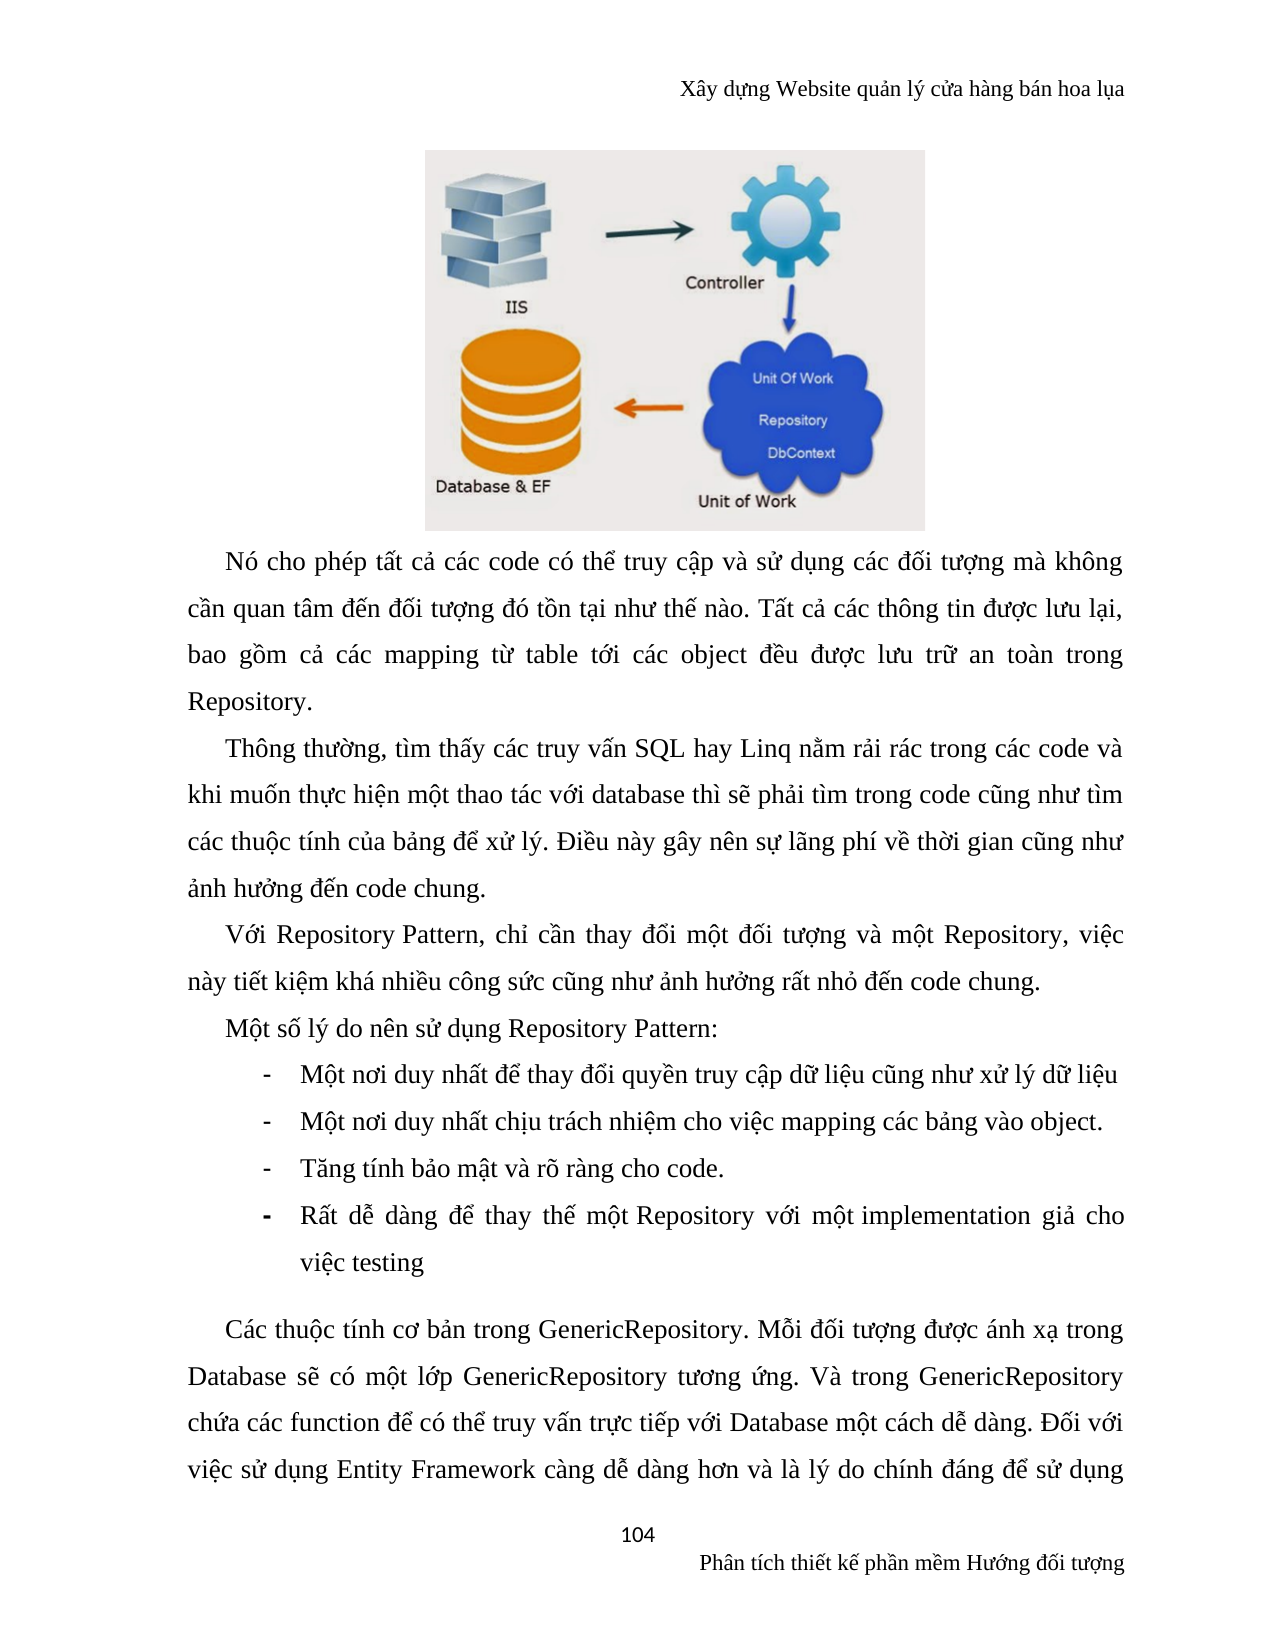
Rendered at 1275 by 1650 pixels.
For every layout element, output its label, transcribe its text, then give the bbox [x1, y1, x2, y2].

list Thông thường, tìm thấy các truy vấn SQL hay Linq nằm rải rác trong các code và khi muốn thực hiện một thao tác với database thì sẽ phải tìm trong code cũng như tìm các thuộc tính của bảng để xử lý. Điều này gây nên sự lãng phí về thời gian cũng như ảnh hưởng đến code chung. [187, 732, 1125, 903]
picture [425, 150, 926, 531]
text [187, 1313, 1125, 1484]
list Tăng tính bảo mật và rõ ràng cho code. [262, 1152, 1125, 1183]
list Một số lý do nên sử dụng Repository Pattern: [187, 1012, 1125, 1043]
list Nó cho phép tất cả các code có thể truy cập và sử dụng các đối tượng mà không cần quan tâm đến đối tượng đó tồn tại như thế nào. Tất cả các thông tin được lưu lại, bao gồm cả các mapping từ table tới các object đều được lưu trữ an toàn trong Repository. [187, 545, 1125, 716]
list Rất dễ dàng để thay thế một Repository với một implementation giả cho việc testing [262, 1199, 1125, 1277]
list Một nơi duy nhất chịu trách nhiệm cho việc mapping các bảng vào object. [262, 1105, 1125, 1136]
list Một nơi duy nhất để thay đổi quyền truy cập dữ liệu cũng như xử lý dữ liệu [262, 1058, 1125, 1089]
list Với Repository Pattern, chỉ cần thay đổi một đối tượng và một Repository, việc này tiết kiệm khá nhiều công sức cũng như ảnh hưởng rất nhỏ đến code chung. [187, 918, 1125, 996]
